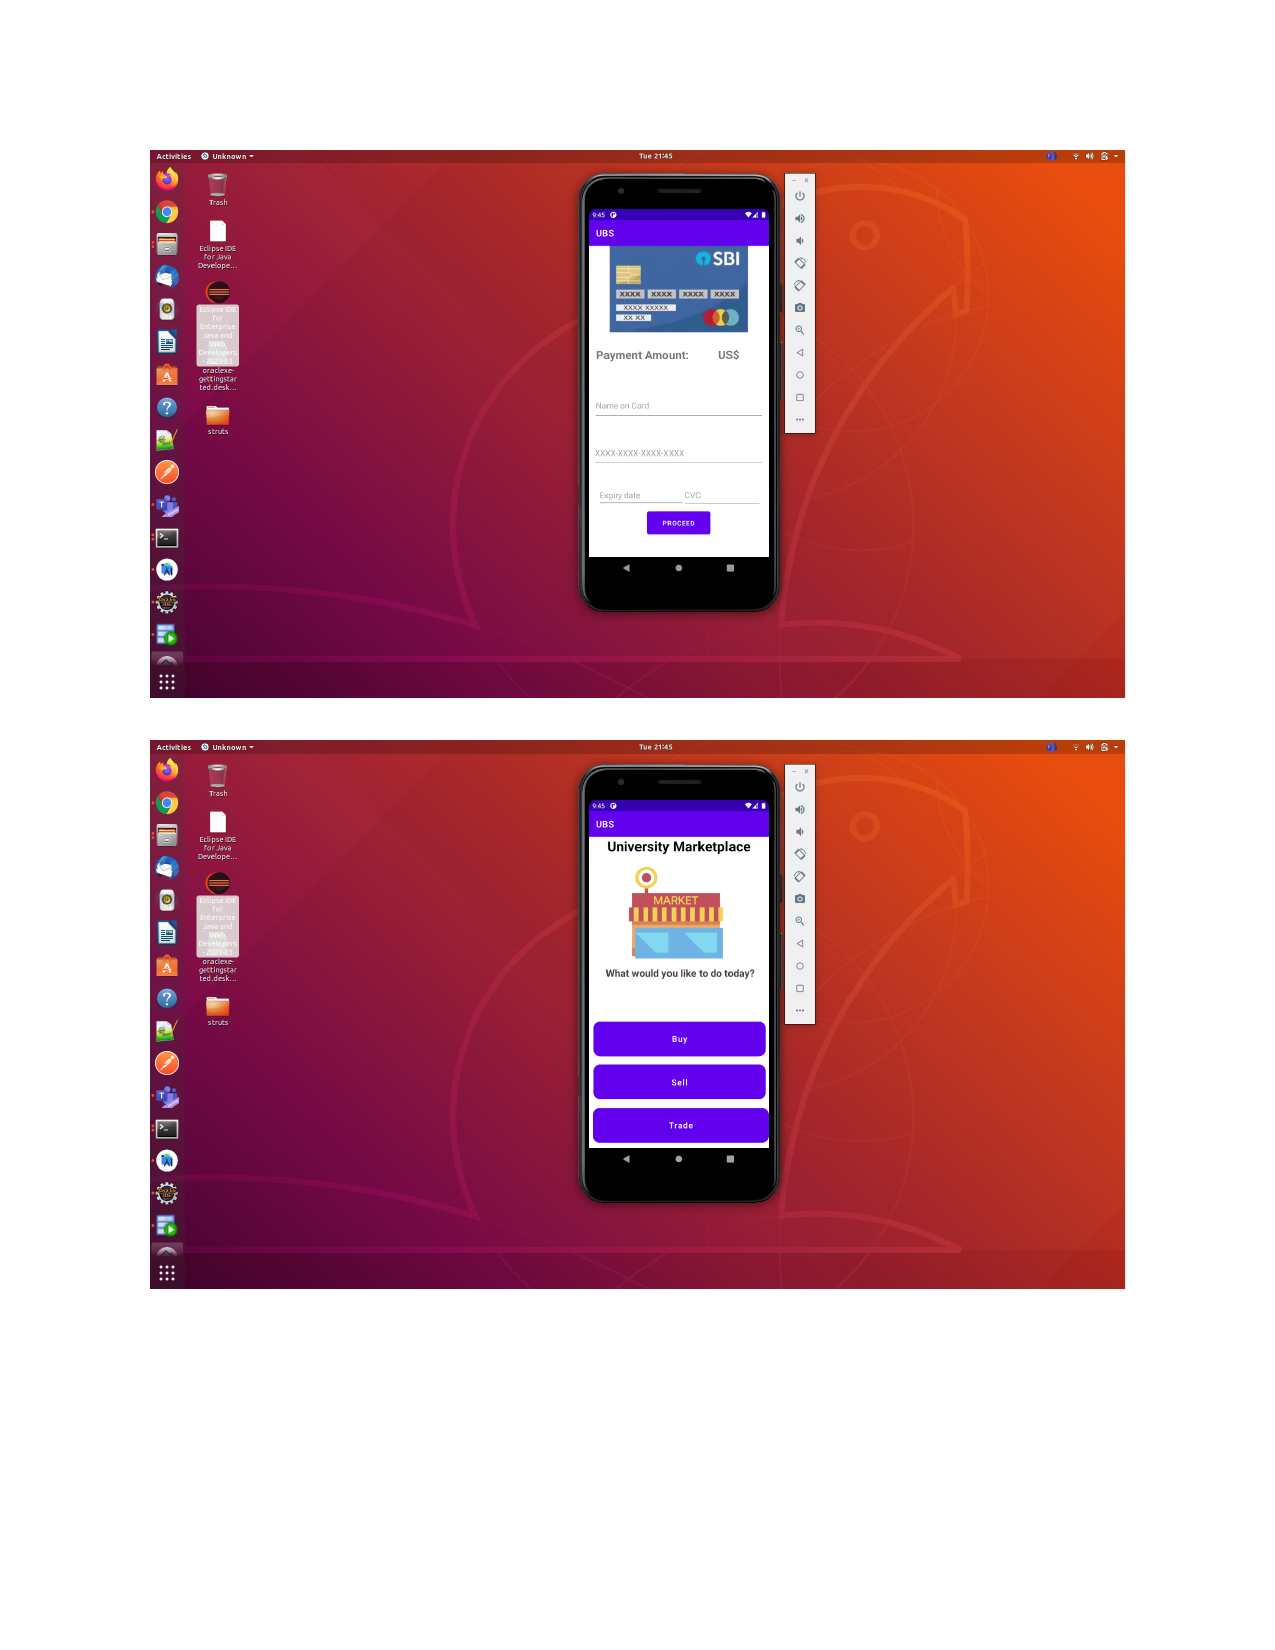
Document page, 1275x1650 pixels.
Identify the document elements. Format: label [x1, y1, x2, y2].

picture [150, 740, 1125, 1289]
picture [150, 150, 1125, 698]
